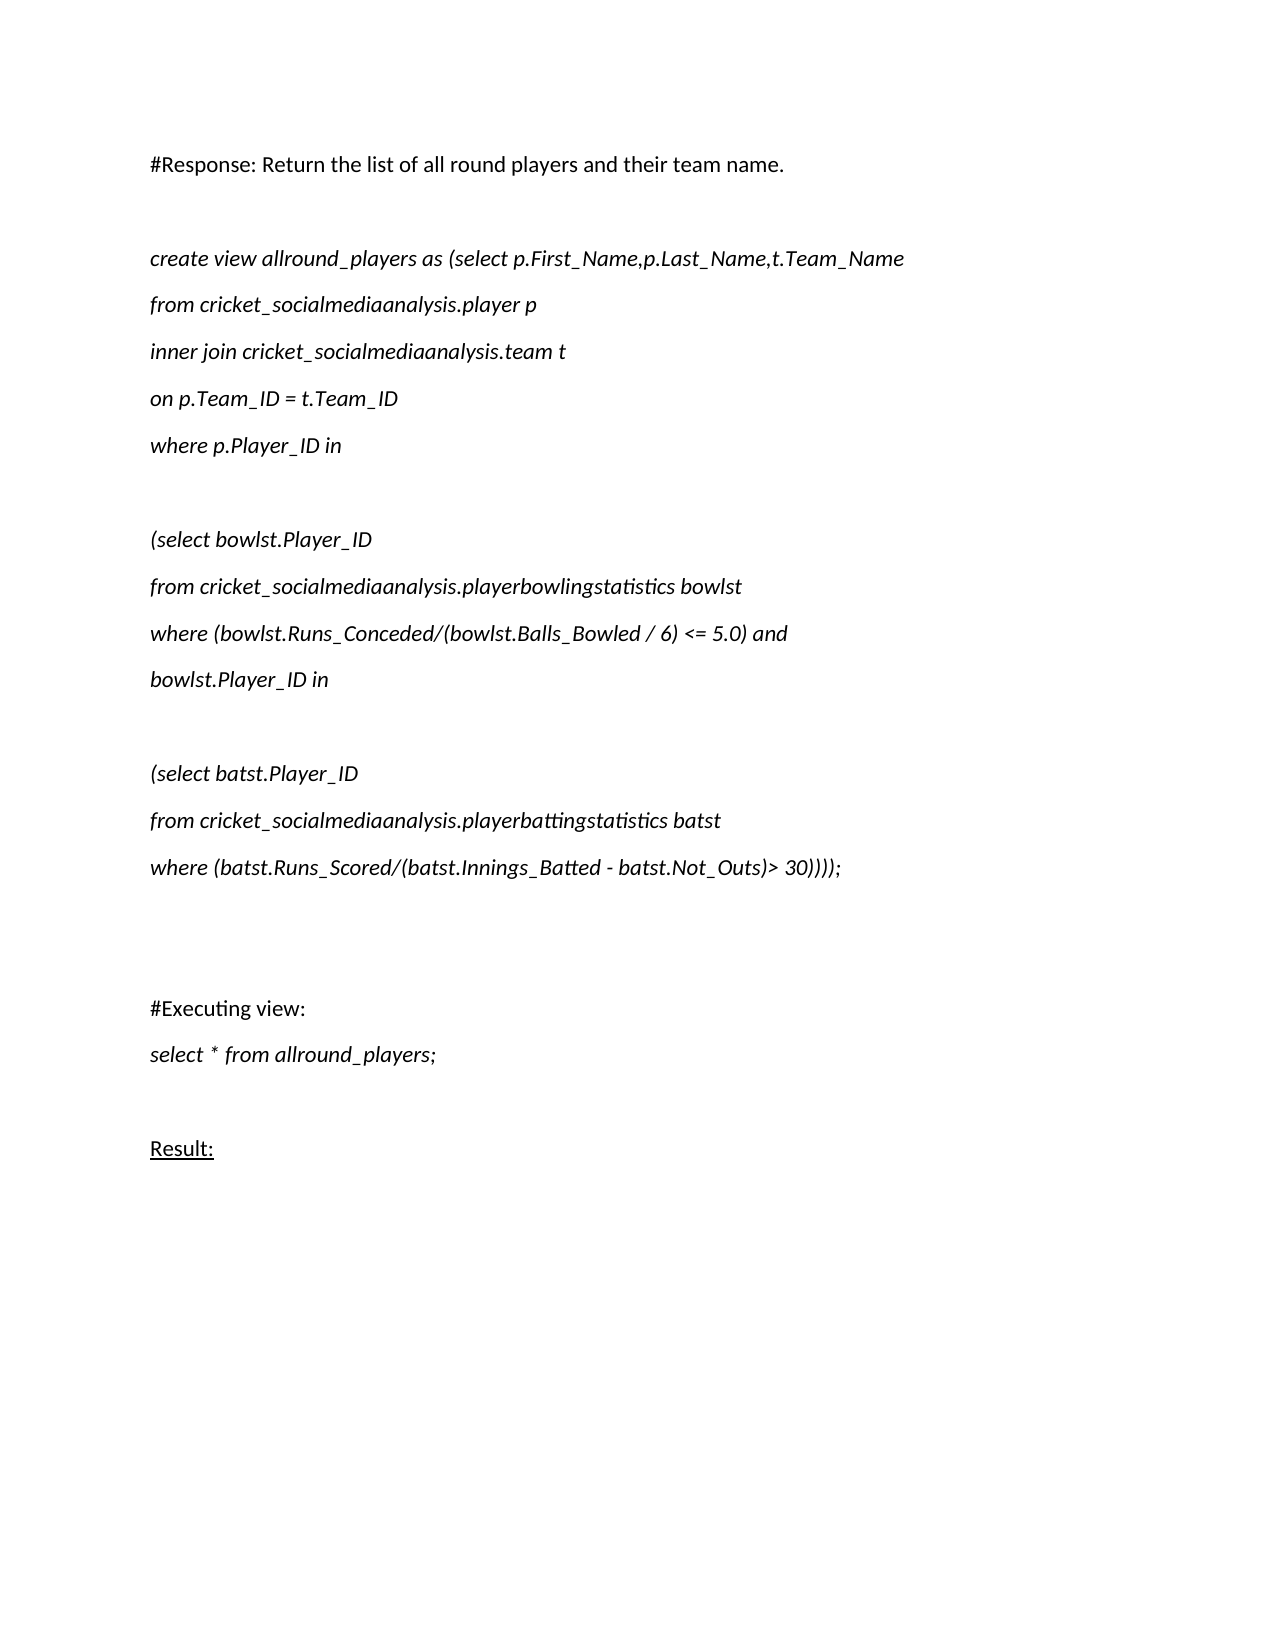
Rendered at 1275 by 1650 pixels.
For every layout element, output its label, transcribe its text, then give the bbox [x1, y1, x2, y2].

text where (batst.Runs_Scored/(batst.Innings_Batted - batst.Not_Outs)> 30)))); [150, 853, 1125, 881]
text from cricket_socialmediaanalysis.player p [150, 291, 1125, 319]
text from cricket_socialmediaanalysis.playerbattingstatistics batst [150, 806, 1125, 834]
text where (bowlst.Runs_Conceded/(bowlst.Balls_Bowled / 6) <= 5.0) and [150, 619, 1125, 647]
text create view allround_players as (select p.First_Name,p.Last_Name,t.Team_Name [150, 244, 1125, 272]
text bowlst.Player_ID in [150, 666, 1125, 694]
text on p.Team_ID = t.Team_ID [150, 384, 1125, 412]
text inner join cricket_socialmediaanalysis.team t [150, 337, 1125, 366]
text #Response: Return the list of all round players and their team name. [150, 150, 1125, 178]
text select * from allround_players; [150, 1041, 1125, 1069]
text (select bowlst.Player_ID [150, 525, 1125, 553]
text from cricket_socialmediaanalysis.playerbowlingstatistics bowlst [150, 572, 1125, 600]
text Result: [150, 1134, 1125, 1162]
text where p.Player_ID in [150, 431, 1125, 459]
text (select batst.Player_ID [150, 759, 1125, 787]
text #Executing view: [150, 994, 1125, 1022]
